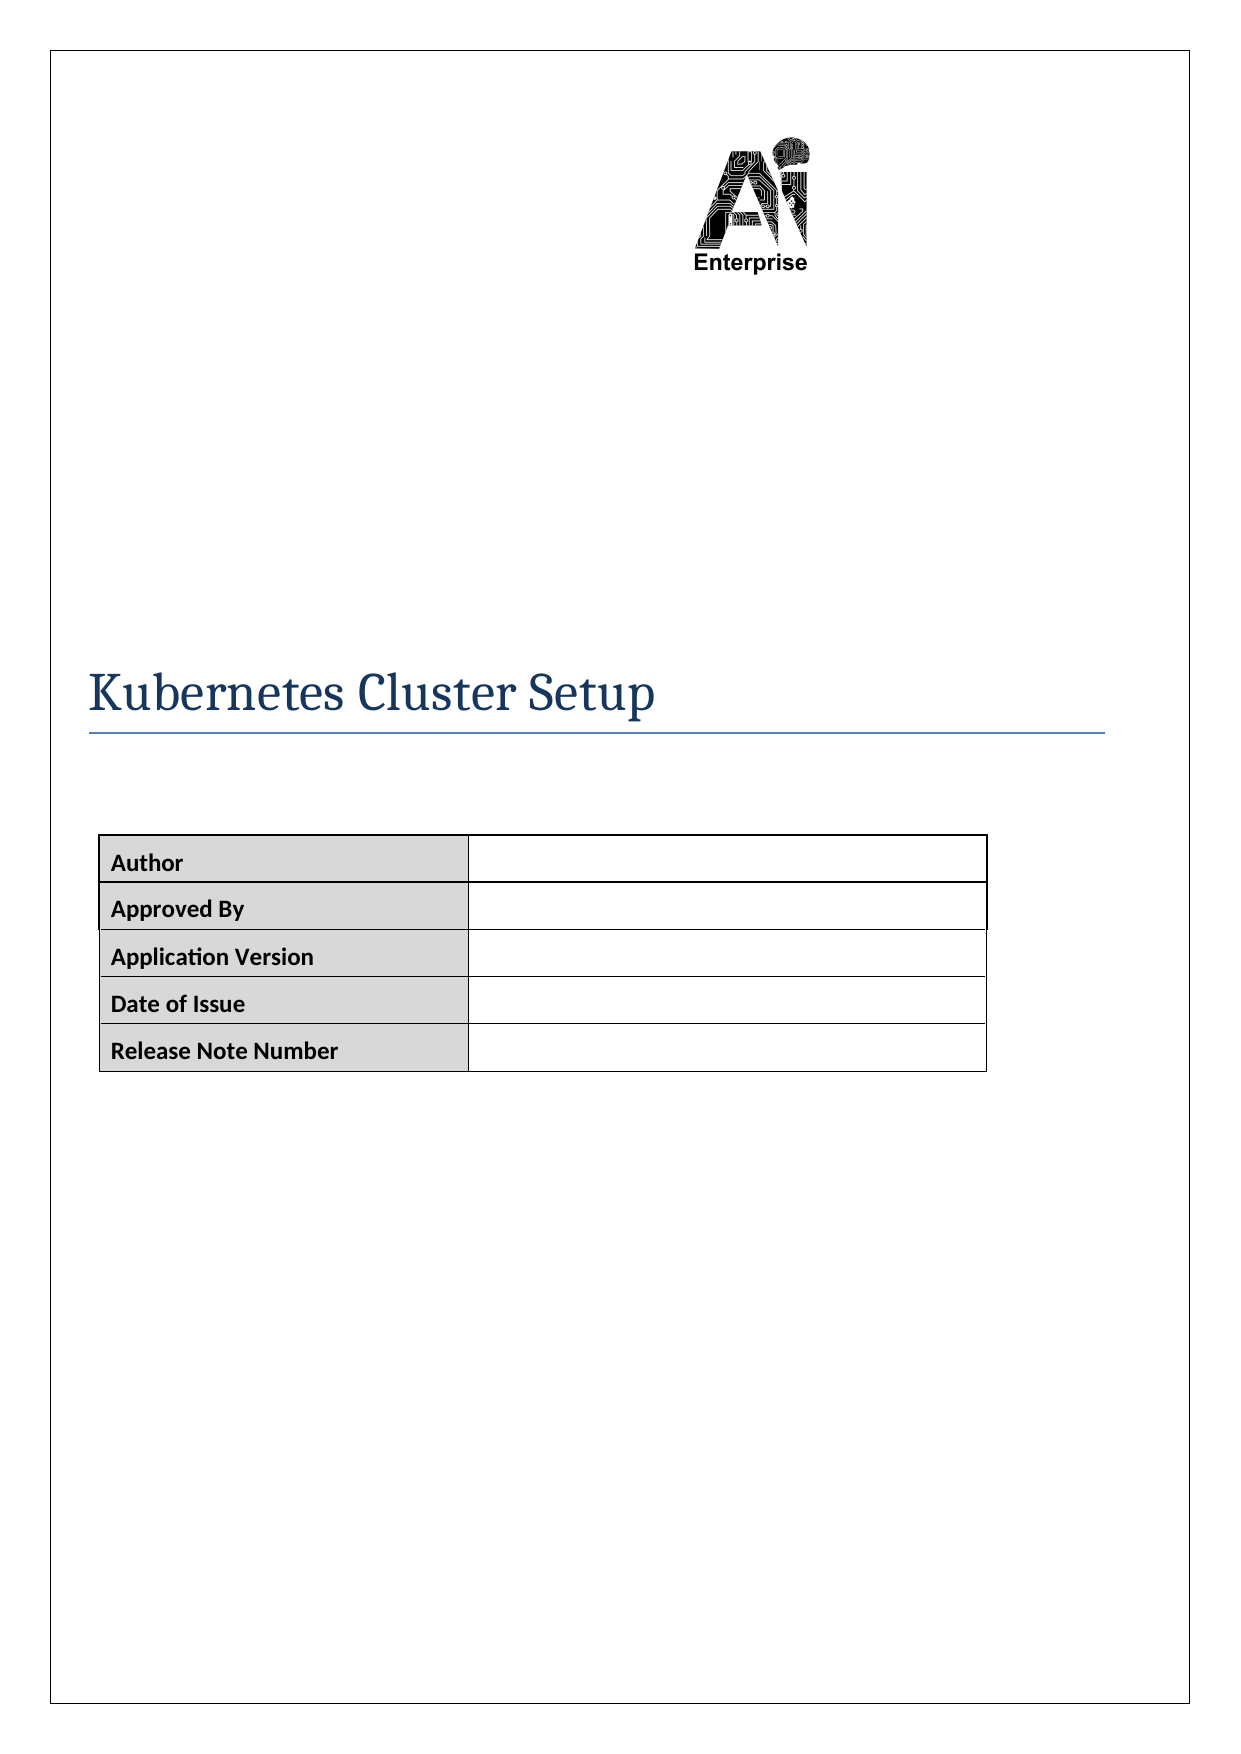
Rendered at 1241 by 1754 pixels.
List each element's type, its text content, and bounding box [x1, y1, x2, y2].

picture [688, 135, 816, 279]
title Kubernetes Cluster Setup [89, 662, 1105, 732]
table_cell [469, 976, 986, 1023]
table_cell [469, 883, 986, 929]
table_cell Application Version [100, 930, 468, 976]
table_header Author [100, 836, 468, 881]
table_cell Approved By [100, 883, 468, 929]
table_cell Date of Issue [100, 977, 468, 1023]
table_cell [469, 1023, 986, 1071]
table_cell [469, 929, 986, 976]
table_header [469, 836, 986, 881]
table_cell Release Note Number [100, 1024, 468, 1071]
